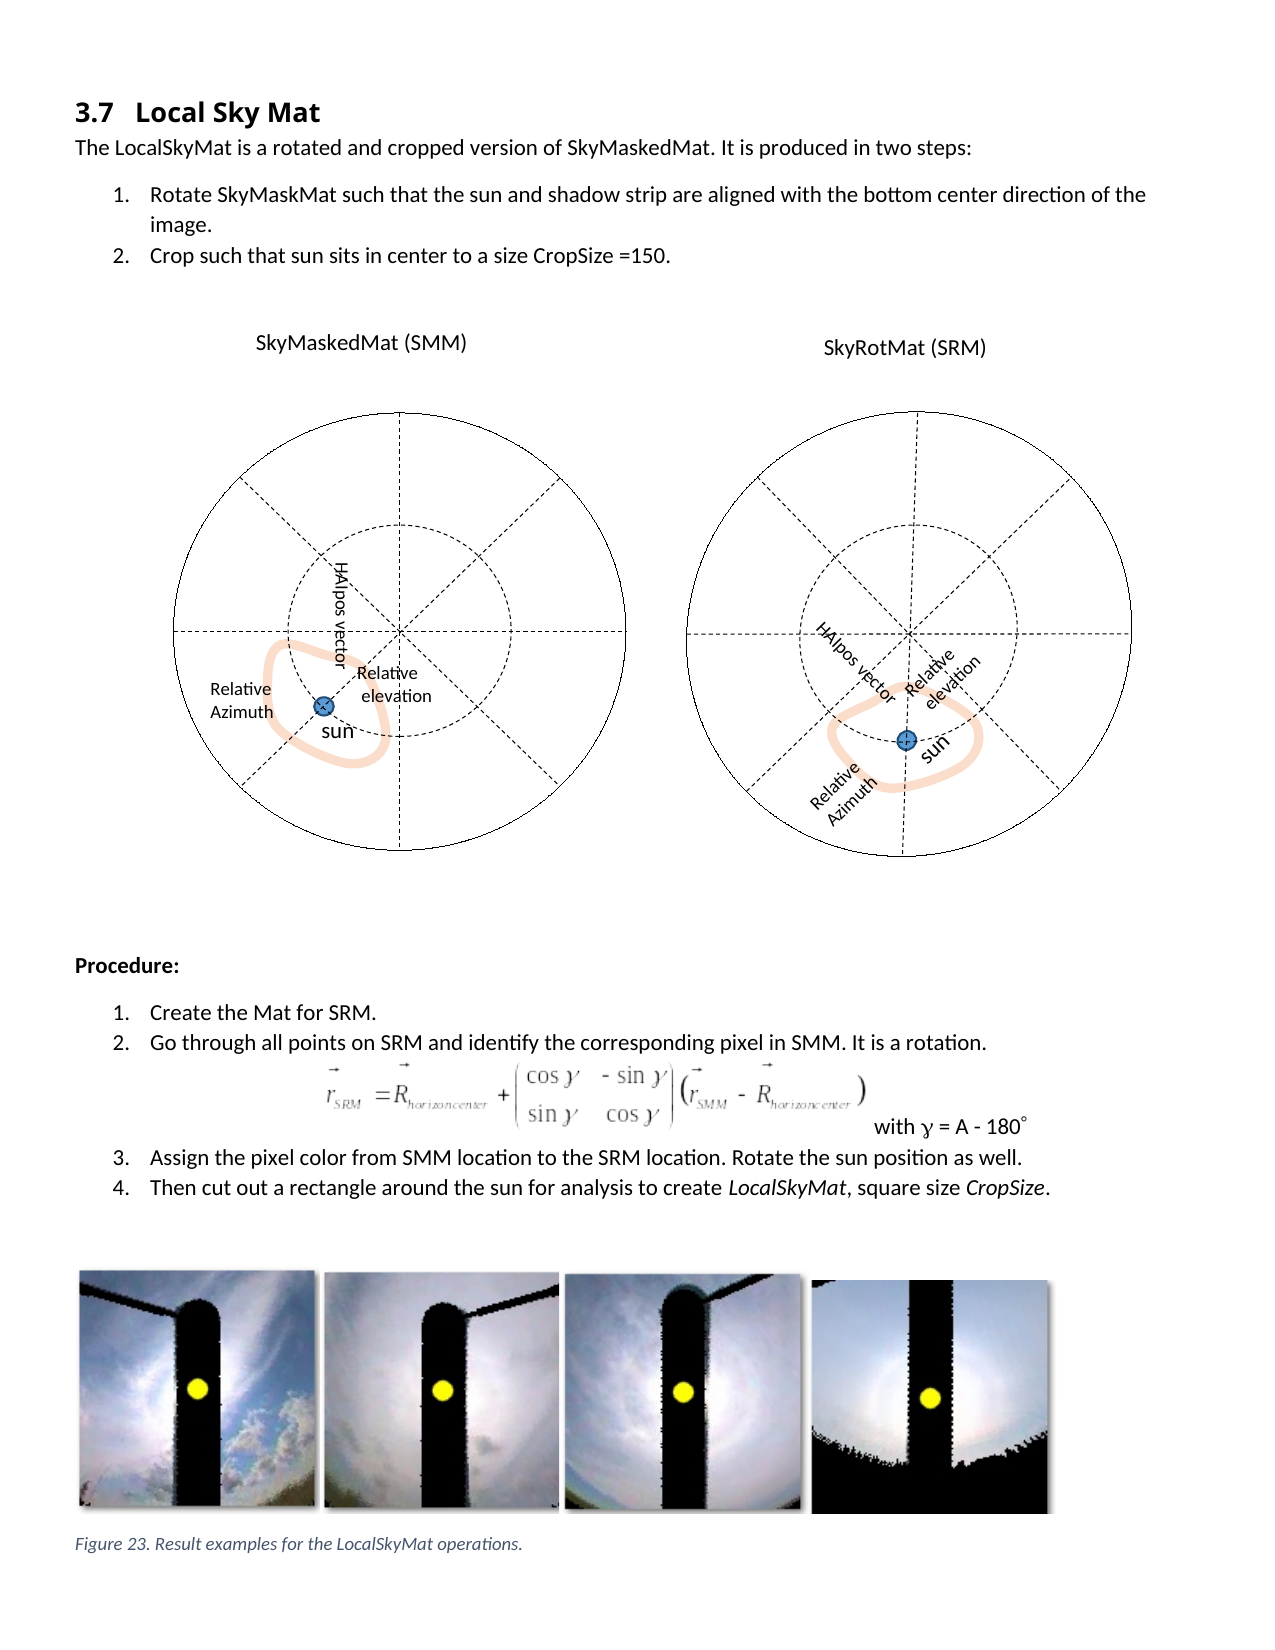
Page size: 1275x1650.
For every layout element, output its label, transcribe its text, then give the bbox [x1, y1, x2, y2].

subtitle Local Sky Mat [75, 94, 1200, 131]
picture [75, 1266, 1057, 1514]
list Rotate SkyMaskMat such that the sun and shadow strip are aligned with the bottom center direction of the image. [112, 180, 1200, 239]
list Create the Mat for SRM. [112, 998, 1200, 1026]
text The LocalSkyMat is a rotated and cropped version of SkyMaskedMat. It is produced in two steps: [75, 133, 1200, 162]
list Then cut out a rectangle around the sun for analysis to create LocalSkyMat, square size CropSize. [112, 1173, 1200, 1201]
list Crop such that sun sits in center to a size CropSize =150. [112, 241, 1200, 269]
list Go through all points on SRM and identify the corresponding pixel in SMM. It is a rotation. [112, 1028, 1200, 1056]
text Procedure: [75, 288, 1200, 979]
list with = A - 180 [150, 1058, 1200, 1140]
text Figure 23. Result examples for the LocalSkyMat operations. [75, 1532, 1200, 1555]
list Assign the pixel color from SMM location to the SRM location. Rotate the sun position as well. [112, 1143, 1200, 1171]
